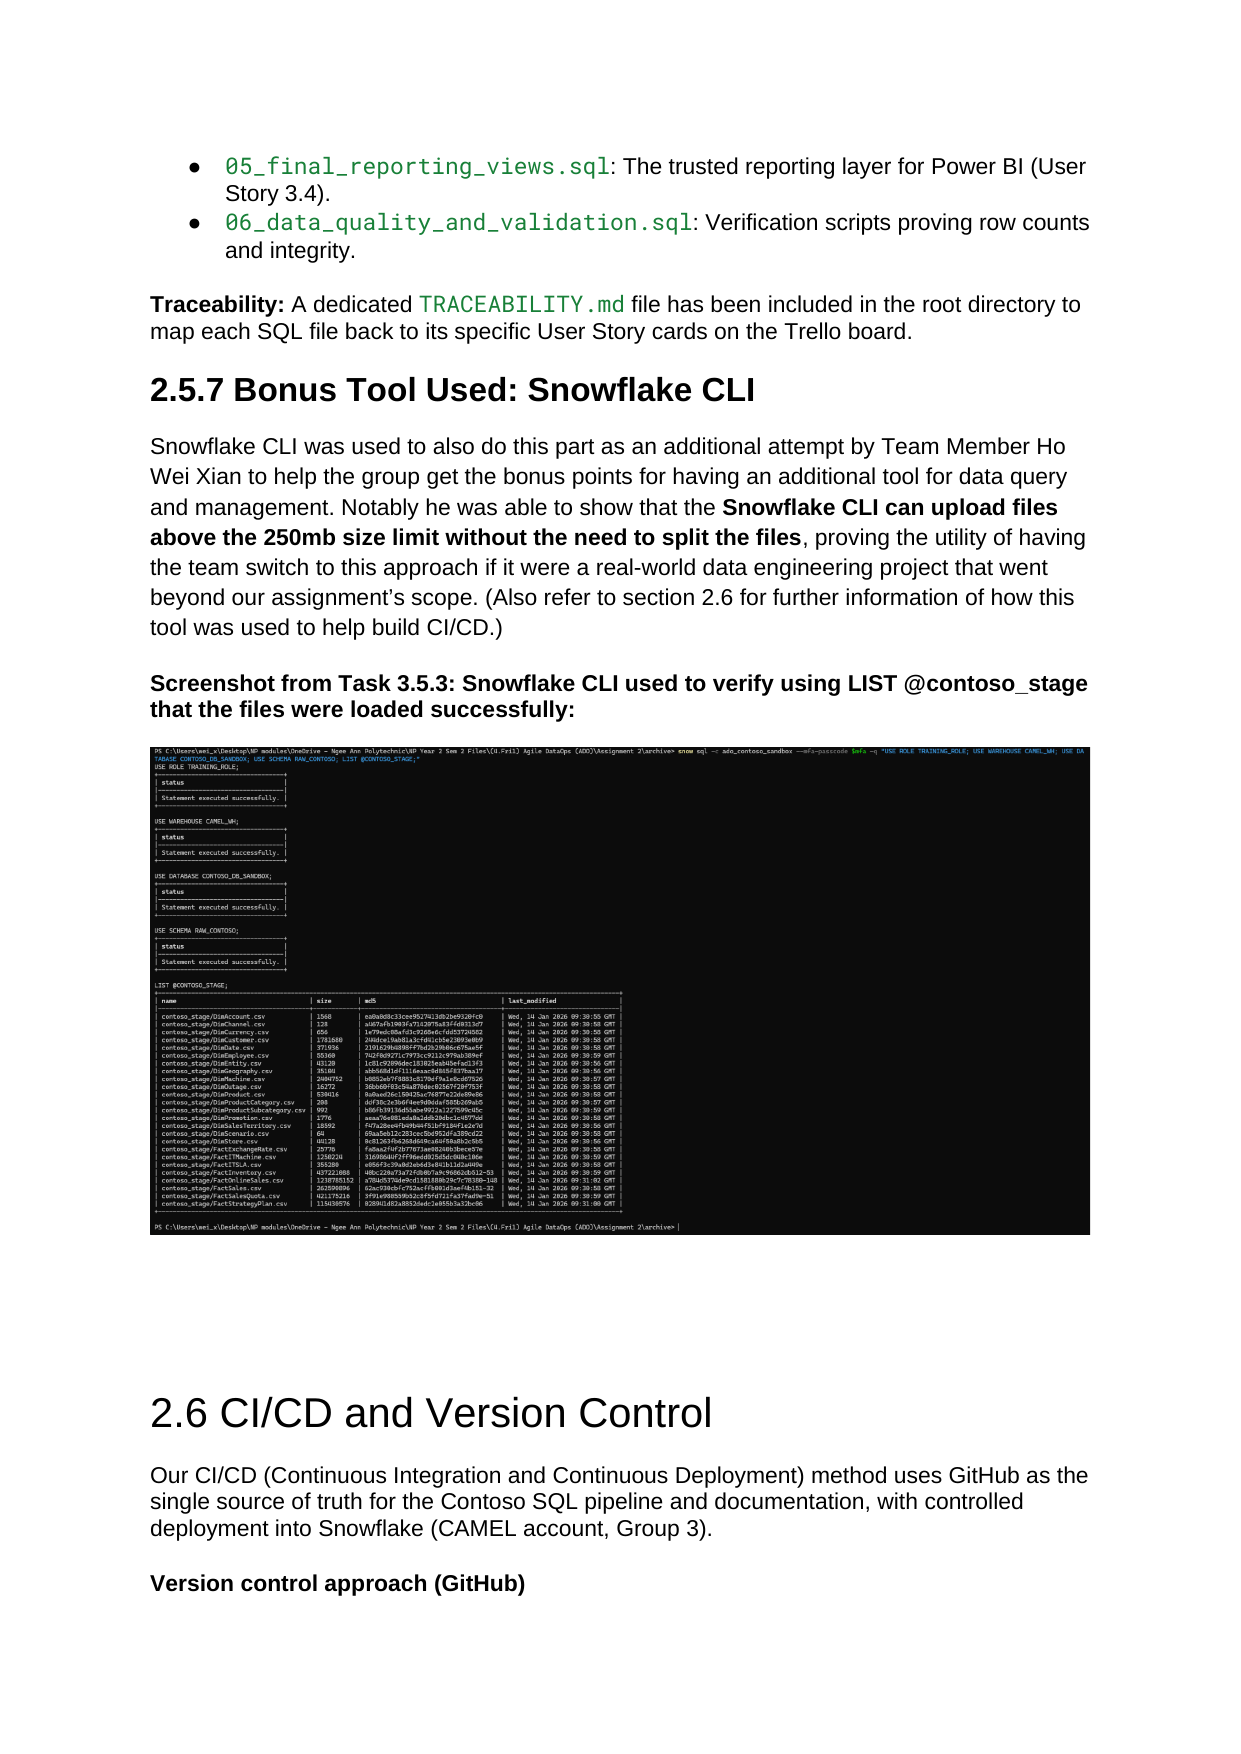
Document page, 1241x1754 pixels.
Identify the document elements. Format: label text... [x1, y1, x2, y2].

text Screenshot from Task 3.5.3: Snowflake CLI used to verify using LIST @‌contoso_stage that the files were loaded successfully: [150, 669, 1090, 722]
list 05_final_reporting_views.sql: The trusted reporting layer for Power BI (User Story 3.4). [187, 150, 1090, 207]
text Snowflake CLI was used to also do this part as an additional attempt by Team Member Ho Wei Xian to help the group get the bonus points for having an additional tool for data query and management. Notably he was able to show that the Snowflake CLI can upload files above the 250mb size limit without the need to split the files, proving the utility of having the team switch to this approach if it were a real-world data engineering project that went beyond our assignment’s scope. (Also refer to section 2.6 for further information of how this tool was used to help build CI/CD.) [150, 433, 1090, 641]
picture [150, 747, 1091, 1235]
list 06_data_quality_and_validation.sql: Verification scripts proving row counts and integrity. [187, 207, 1090, 263]
text Traceability: A dedicated TRACEABILITY.md file has been included in the root directory to map each SQL file back to its specific User Story cards on the Trello board. [150, 288, 1090, 345]
subtitle 2.6 CI/CD and Version Control [150, 1389, 1090, 1437]
text Our CI/CD (Continuous Integration and Continuous Deployment) method uses GitHub as the single source of truth for the Contoso SQL pipeline and documentation, with controlled deployment into Snowflake (CAMEL account, Group 3). [150, 1462, 1090, 1541]
text Version control approach (GitHub) [150, 1570, 1090, 1596]
subtitle 2.5.7 Bonus Tool Used: Snowflake CLI [150, 370, 1090, 408]
